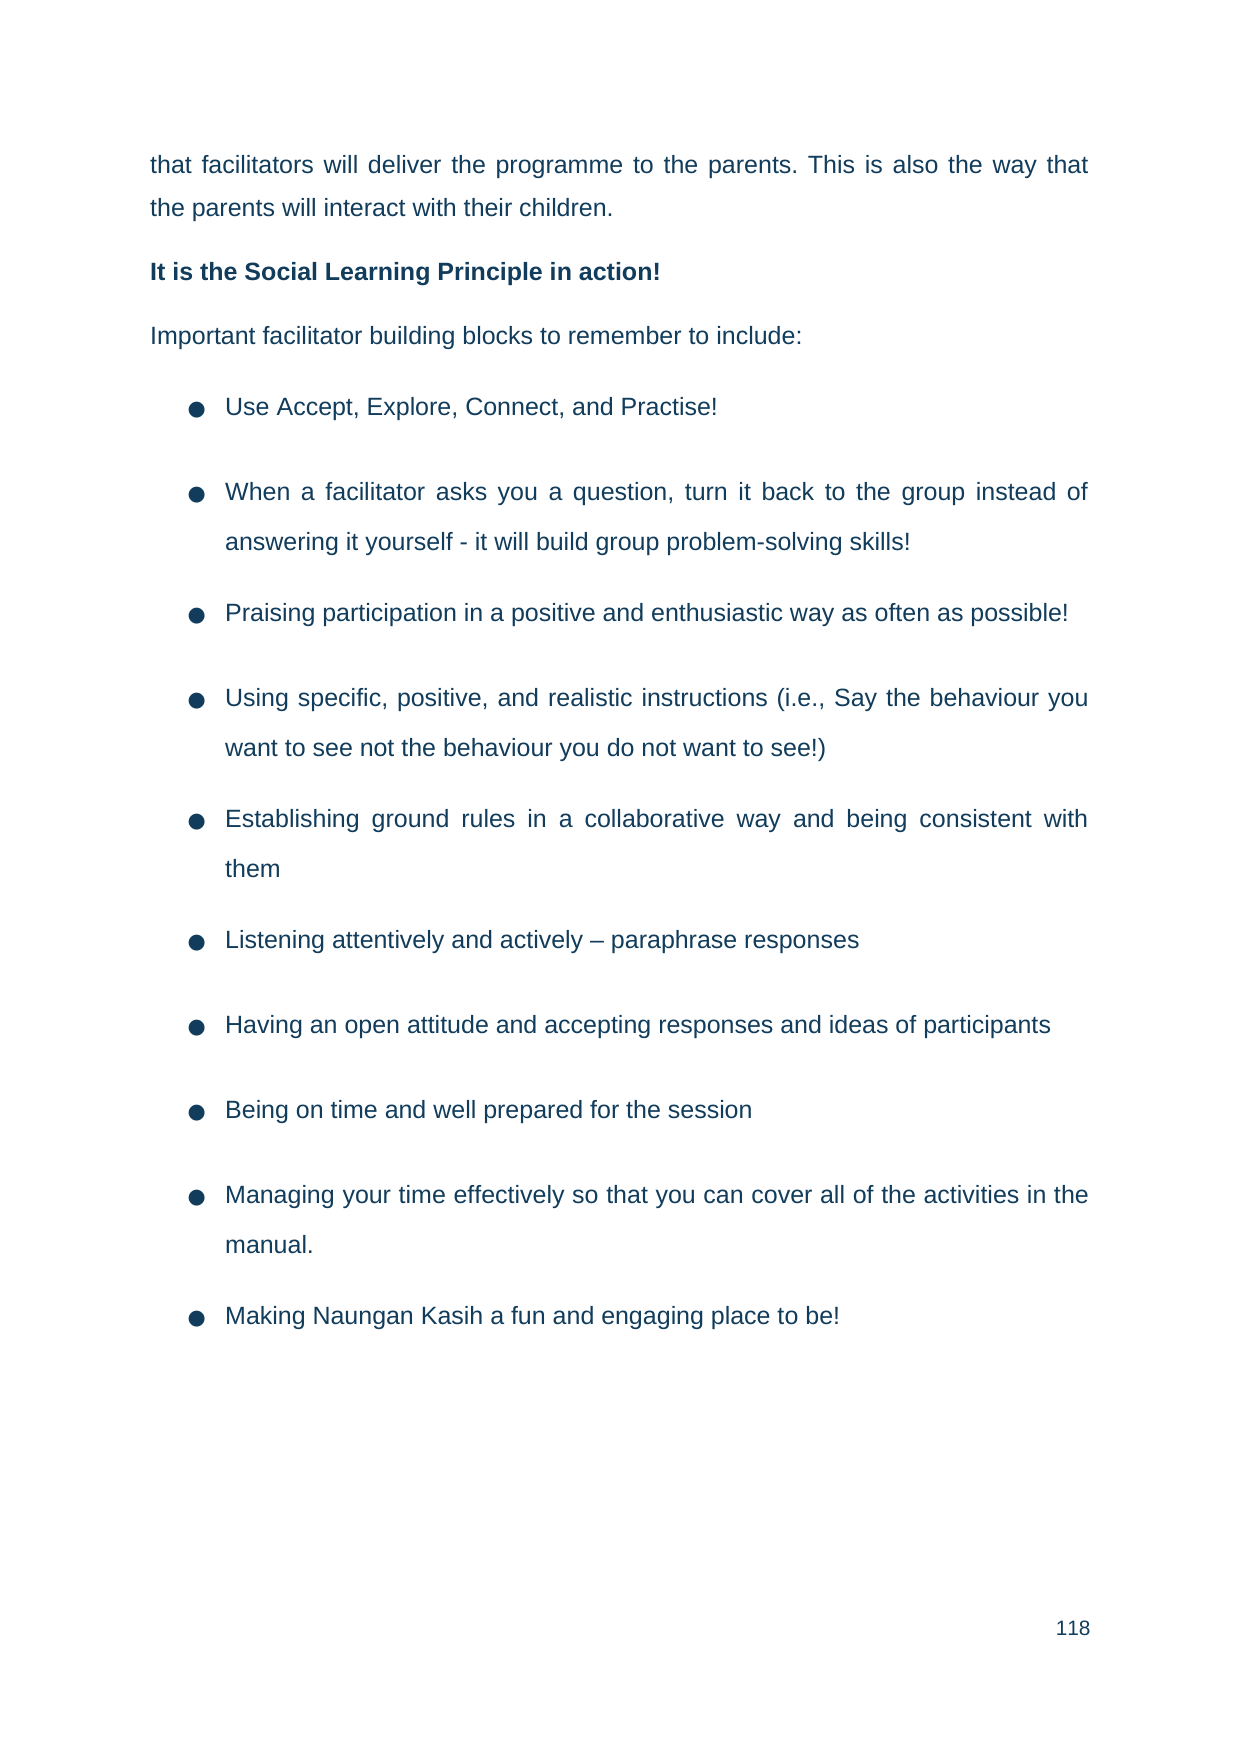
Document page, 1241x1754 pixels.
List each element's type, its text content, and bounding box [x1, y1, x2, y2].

list Use Accept, Explore, Connect, and Practise! [187, 385, 1090, 428]
text Important facilitator building blocks to remember to include: [150, 321, 1090, 350]
list Establishing ground rules in a collaborative way and being consistent with them [187, 797, 1090, 883]
list Making Naungan Kasih a fun and engaging place to be! [187, 1294, 1090, 1336]
list Using specific, positive, and realistic instructions (i.e., Say the behaviour you want to see not the behaviour you do not want to see!) [187, 676, 1090, 762]
list Managing your time effectively so that you can cover all of the activities in the manual. [187, 1173, 1090, 1258]
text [150, 150, 1090, 222]
list When a facilitator asks you a question, turn it back to the group instead of answering it yourself - it will build group problem-solving skills! [187, 470, 1090, 556]
list Having an open attitude and accepting responses and ideas of participants [187, 1003, 1090, 1046]
text It is the Social Learning Principle in action! [150, 257, 1090, 286]
list Listening attentively and actively – paraphrase responses [187, 918, 1090, 961]
list Praising participation in a positive and enthusiastic way as often as possible! [187, 591, 1090, 634]
list Being on time and well prepared for the session [187, 1088, 1090, 1130]
